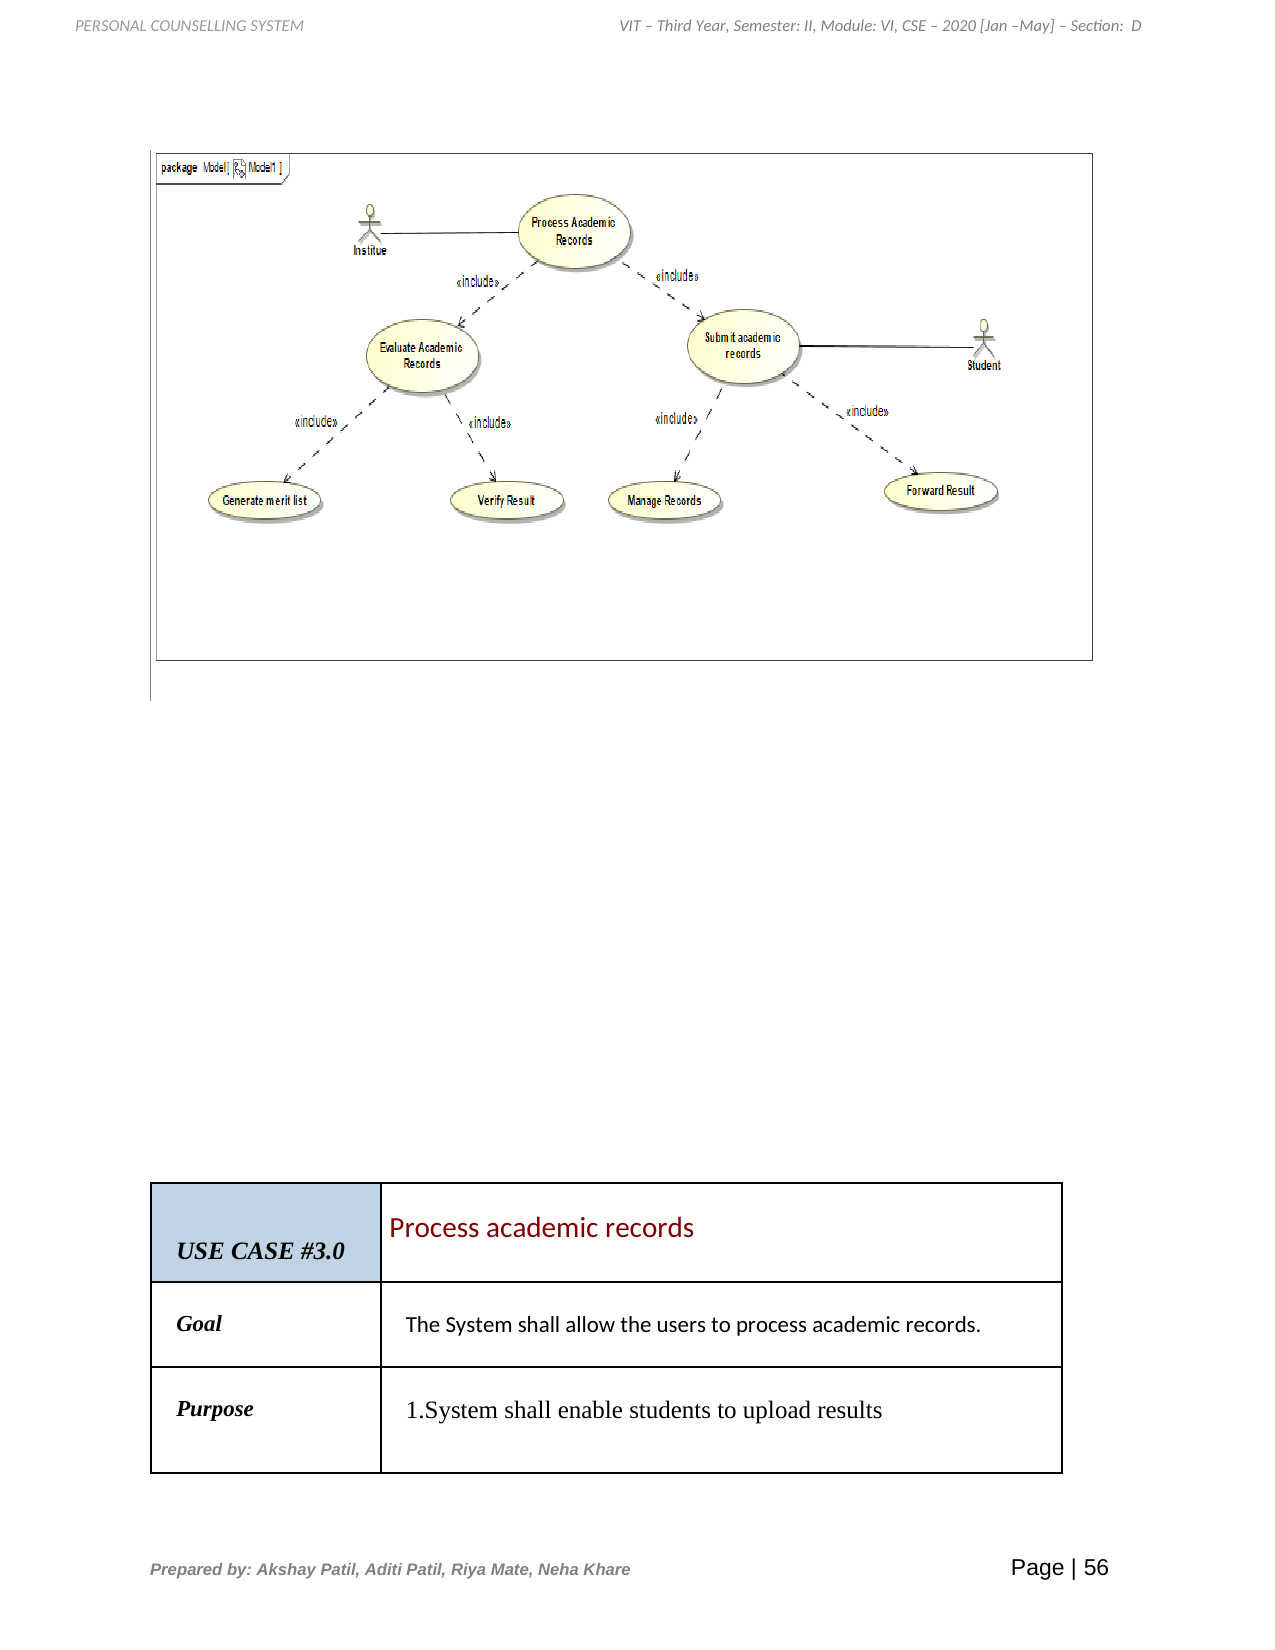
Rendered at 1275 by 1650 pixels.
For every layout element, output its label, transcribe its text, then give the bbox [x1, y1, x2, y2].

table_cell Purpose [152, 1368, 380, 1472]
table_cell The System shall allow the users to process academic records. [382, 1283, 1061, 1366]
table_cell Goal [152, 1283, 380, 1366]
picture [150, 150, 1125, 701]
table_header Process academic records [382, 1184, 1061, 1281]
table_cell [382, 1368, 1061, 1472]
table_header USE CASE #3.0 [152, 1184, 380, 1281]
